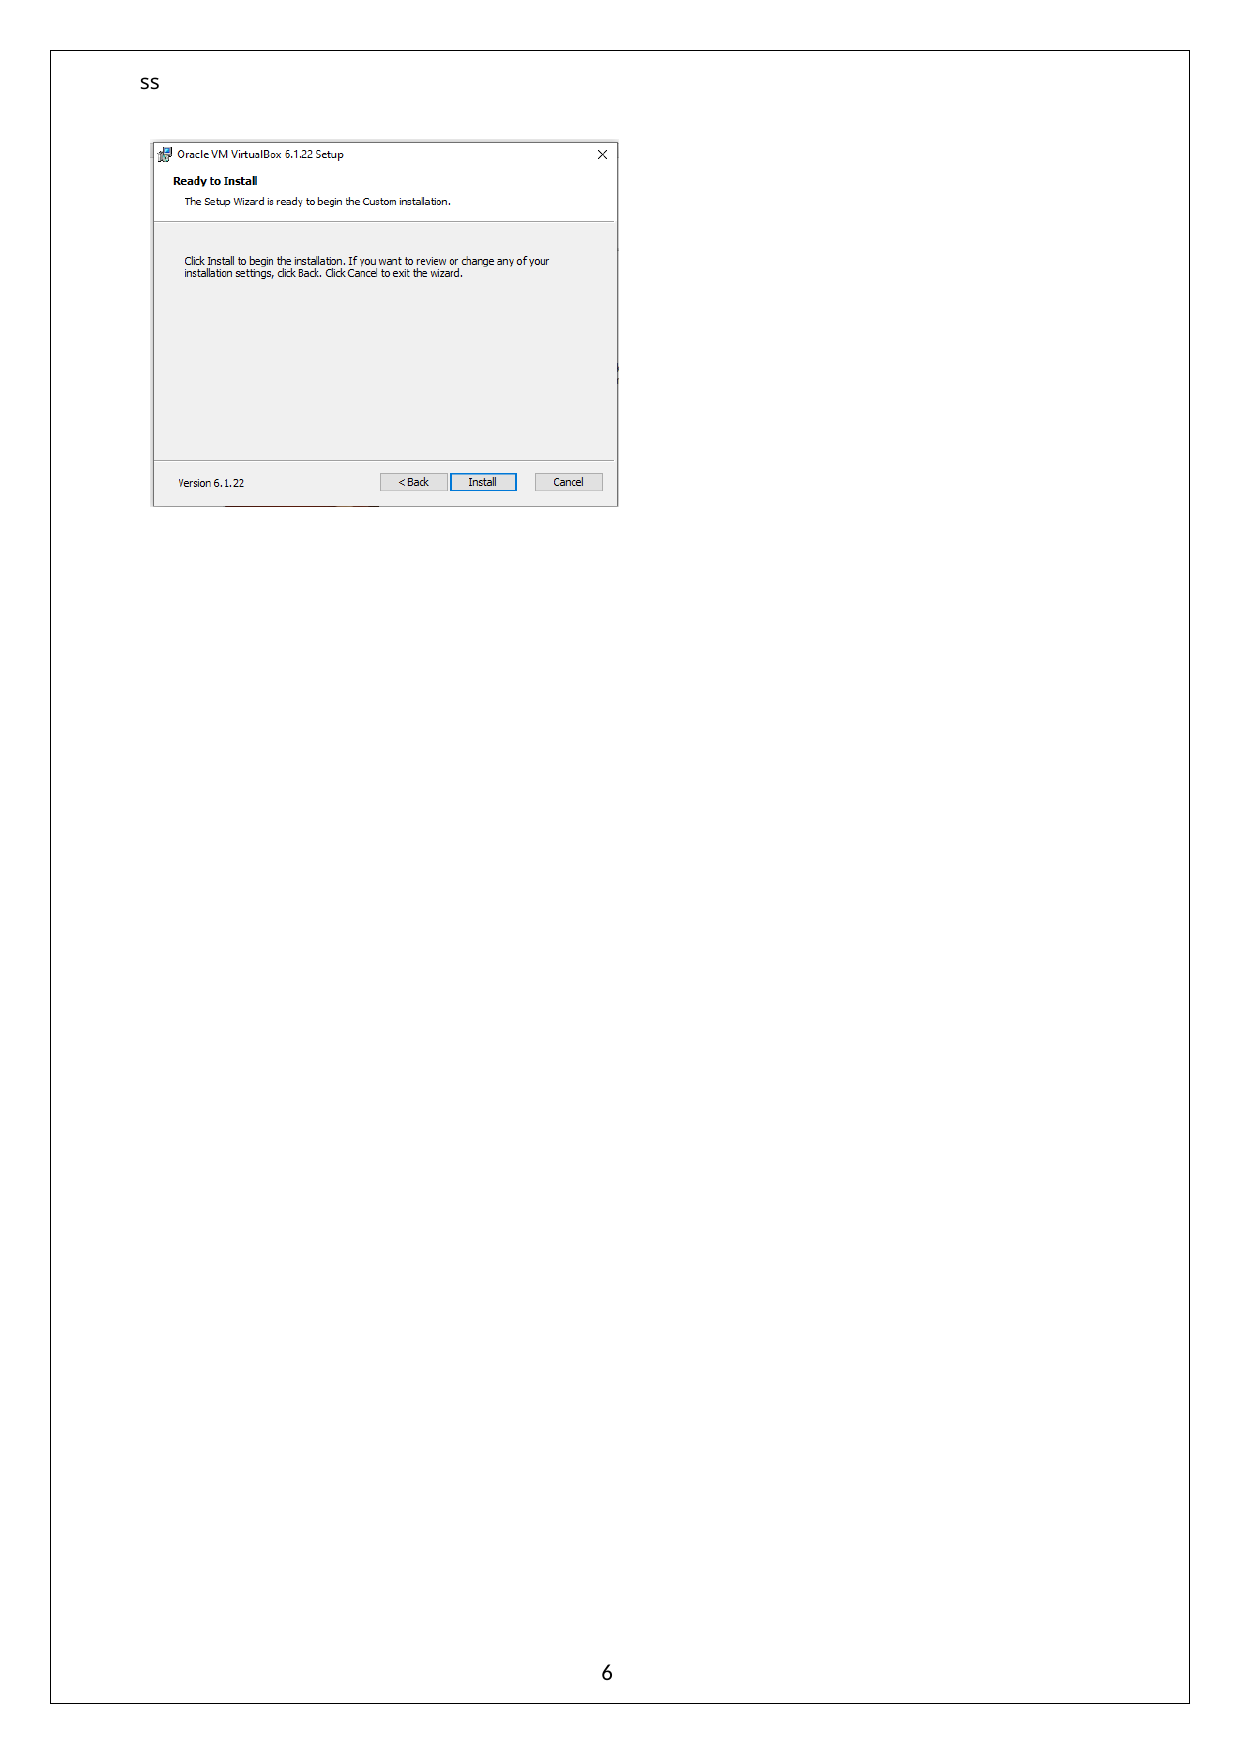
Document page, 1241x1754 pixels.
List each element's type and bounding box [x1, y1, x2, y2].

picture [150, 139, 619, 507]
